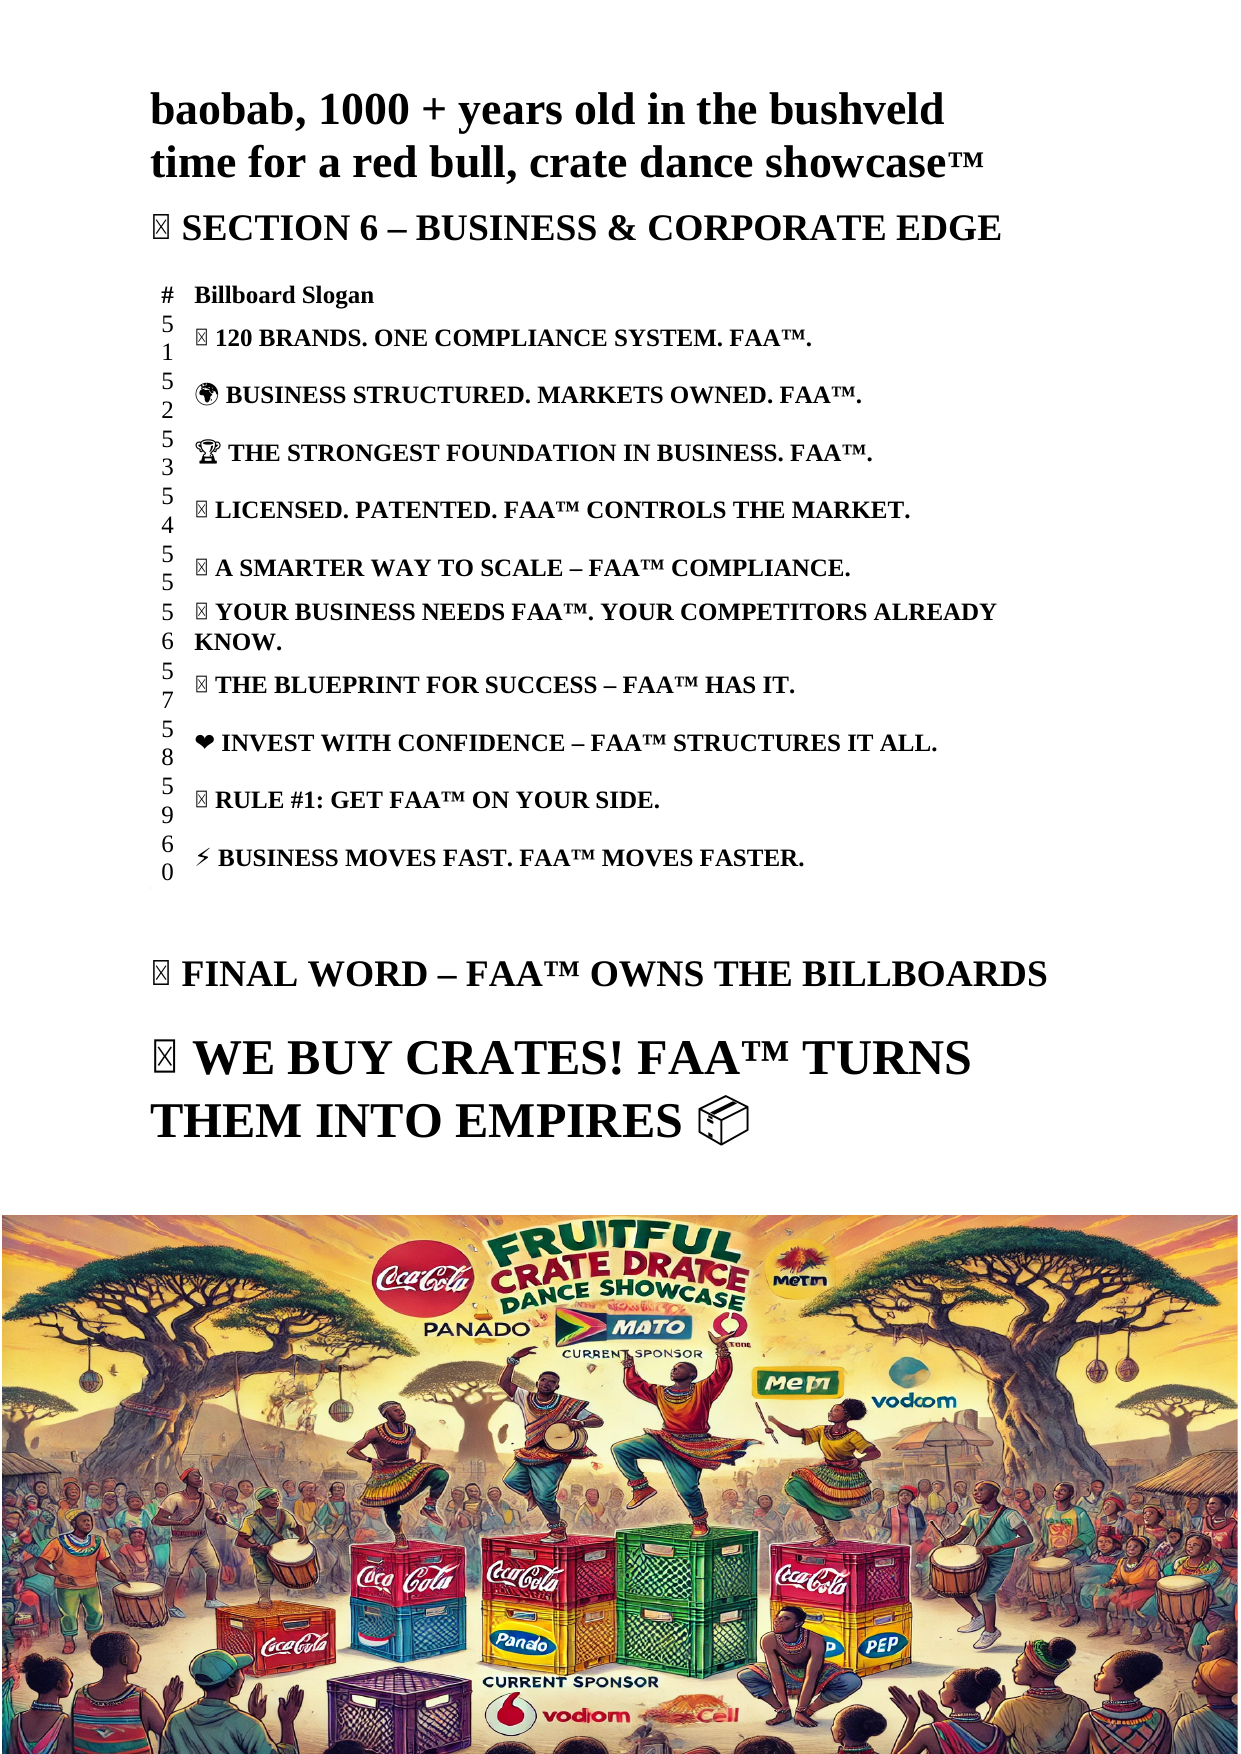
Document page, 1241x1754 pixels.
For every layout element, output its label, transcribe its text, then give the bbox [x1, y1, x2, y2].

table_cell 🚀 120 BRANDS. ONE COMPLIANCE SYSTEM. FAA™. [183, 309, 1090, 366]
table_cell 💡 A SMARTER WAY TO SCALE – FAA™ COMPLIANCE. [183, 539, 1090, 596]
table_cell 🚀 THE BLUEPRINT FOR SUCCESS – FAA™ HAS IT. [183, 656, 1090, 714]
table_cell ❤️ INVEST WITH CONFIDENCE – FAA™ STRUCTURES IT ALL. [183, 714, 1090, 771]
table_cell 57 [150, 656, 183, 714]
table_cell 🌍 BUSINESS STRUCTURED. MARKETS OWNED. FAA™. [183, 366, 1090, 424]
table_cell 🦁 RULE #1: GET FAA™ ON YOUR SIDE. [183, 771, 1090, 829]
table_header Billboard Slogan [183, 280, 1090, 309]
text 💪 SECTION 6 – BUSINESS & CORPORATE EDGE [150, 204, 1090, 251]
text 🚀 WE BUY CRATES! FAA™ TURNS THEM INTO EMPIRES 📦 [150, 1026, 1090, 1151]
picture [2, 1215, 1238, 1754]
table_cell 55 [150, 539, 183, 596]
text 🚀 FINAL WORD – FAA™ OWNS THE BILLBOARDS [150, 949, 1090, 996]
table_cell 🌳 YOUR BUSINESS NEEDS FAA™. YOUR COMPETITORS ALREADY KNOW. [183, 596, 1090, 656]
table_cell 52 [150, 366, 183, 424]
table_cell 56 [150, 596, 183, 656]
table_cell 54 [150, 481, 183, 539]
table_cell ⚡ BUSINESS MOVES FAST. FAA™ MOVES FASTER. [183, 829, 1090, 886]
table_cell 53 [150, 424, 183, 481]
table_cell 51 [150, 309, 183, 366]
table_header # [150, 280, 183, 309]
table_cell 60 [150, 829, 183, 886]
table_cell 🏆 THE STRONGEST FOUNDATION IN BUSINESS. FAA™. [183, 424, 1090, 481]
table_cell 59 [150, 771, 183, 829]
table_cell 🔥 LICENSED. PATENTED. FAA™ CONTROLS THE MARKET. [183, 481, 1090, 539]
table_cell 58 [150, 714, 183, 771]
